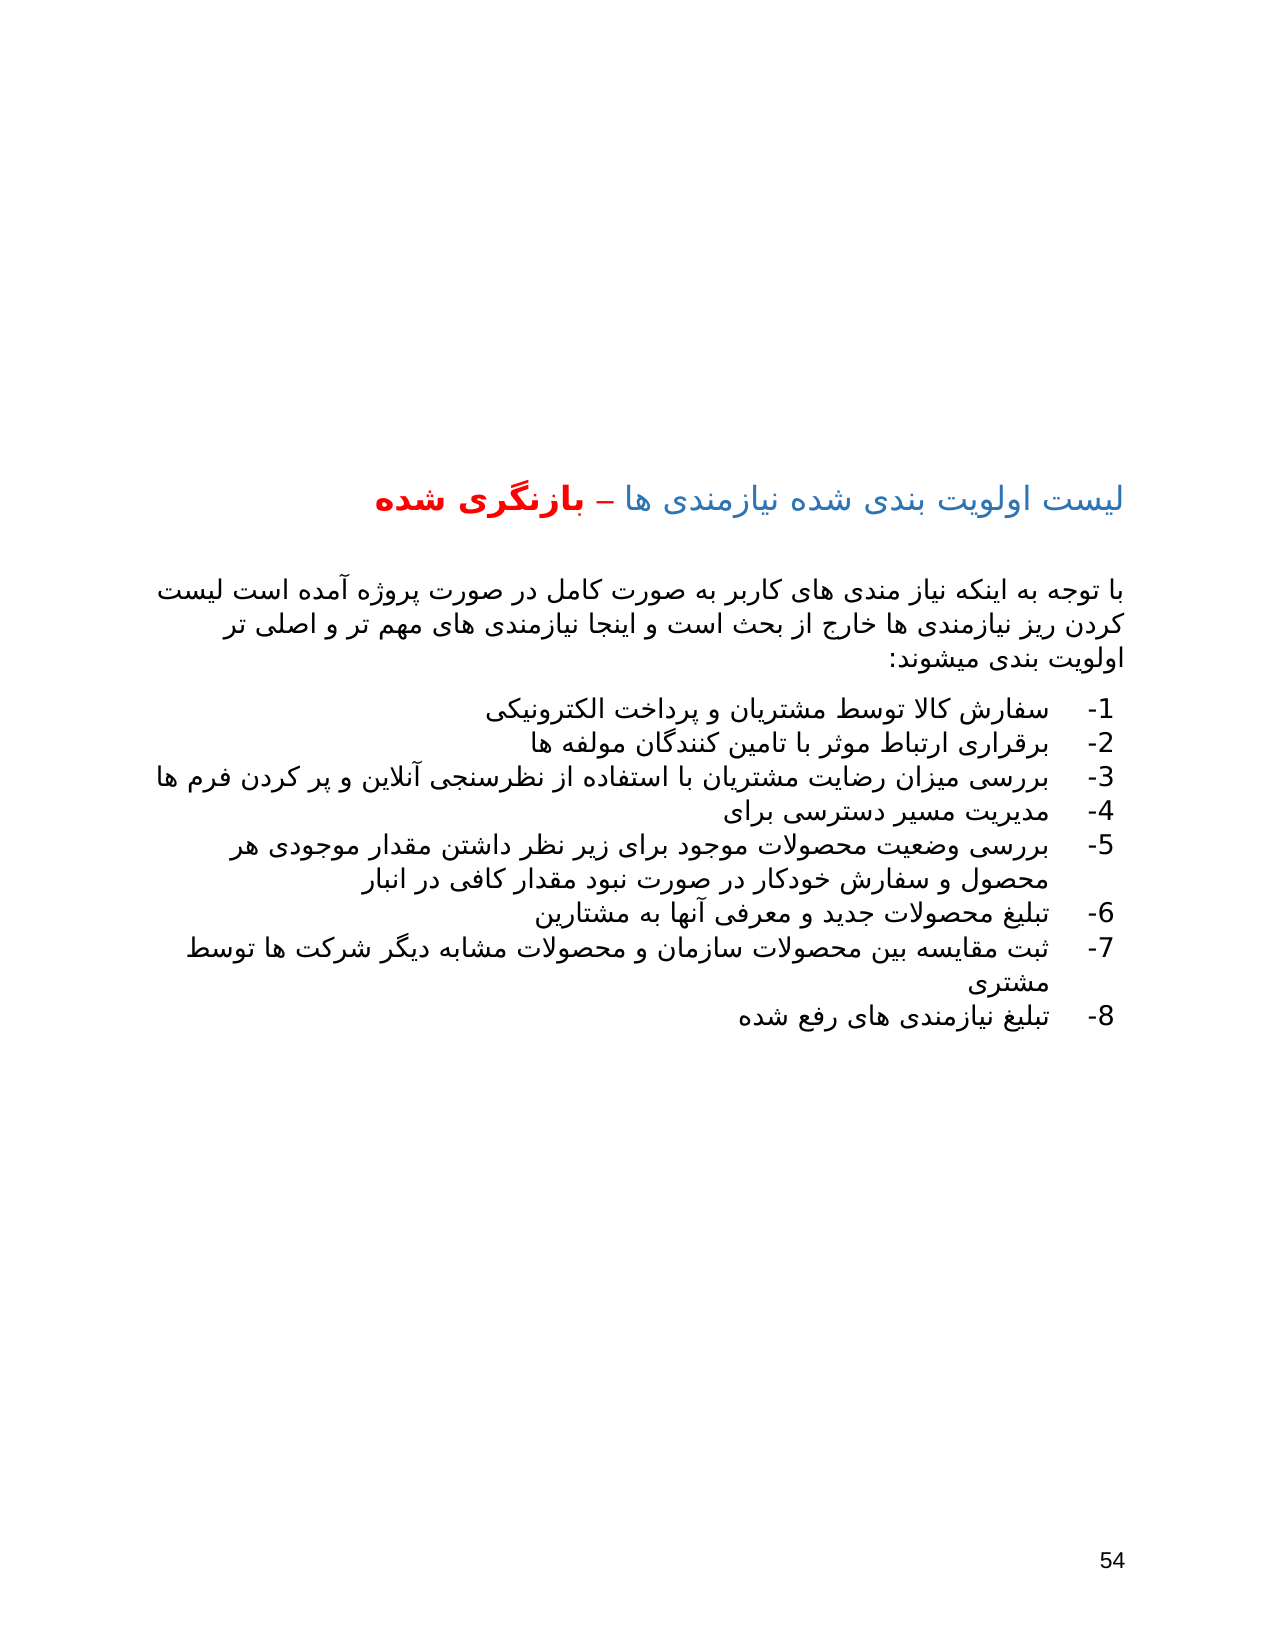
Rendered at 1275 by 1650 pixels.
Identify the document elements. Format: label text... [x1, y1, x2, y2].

list مدیریت مسیر دسترسی برای [150, 796, 1087, 827]
text با توجه به اینکه نیاز مندی های کاربر به صورت کامل در صورت پروژه آمده است لیست کردن ریز نیازمندی ها خارج از بحث است و اینجا نیازمندی های مهم تر و اصلی تر اولویت بندی میشوند: [150, 574, 1125, 674]
list تبلیغ محصولات جدید و معرفی آنها به مشتارین [150, 898, 1087, 929]
list بررسی میزان رضایت مشتریان با استفاده از نظرسنجی آنلاین و پر کردن فرم ها [150, 762, 1087, 793]
subtitle لیست اولویت بندی شده نیازمندی ها – بازنگری شده [150, 479, 1125, 518]
list سفارش کالا توسط مشتریان و پرداخت الکترونیکی [150, 693, 1087, 725]
list تبلیغ نیازمندی های رفع شده [150, 1000, 1087, 1032]
list بررسی وضعیت محصولات موجود برای زیر نظر داشتن مقدار موجودی هر محصول و سفارش خودکار در صورت نبود مقدار کافی در انبار [150, 830, 1087, 895]
list برقراری ارتباط موثر با تامین کنندگان مولفه ها [150, 727, 1087, 759]
list ثبت مقایسه بین محصولات سازمان و محصولات مشابه دیگر شرکت ها توسط مشتری [150, 932, 1087, 997]
